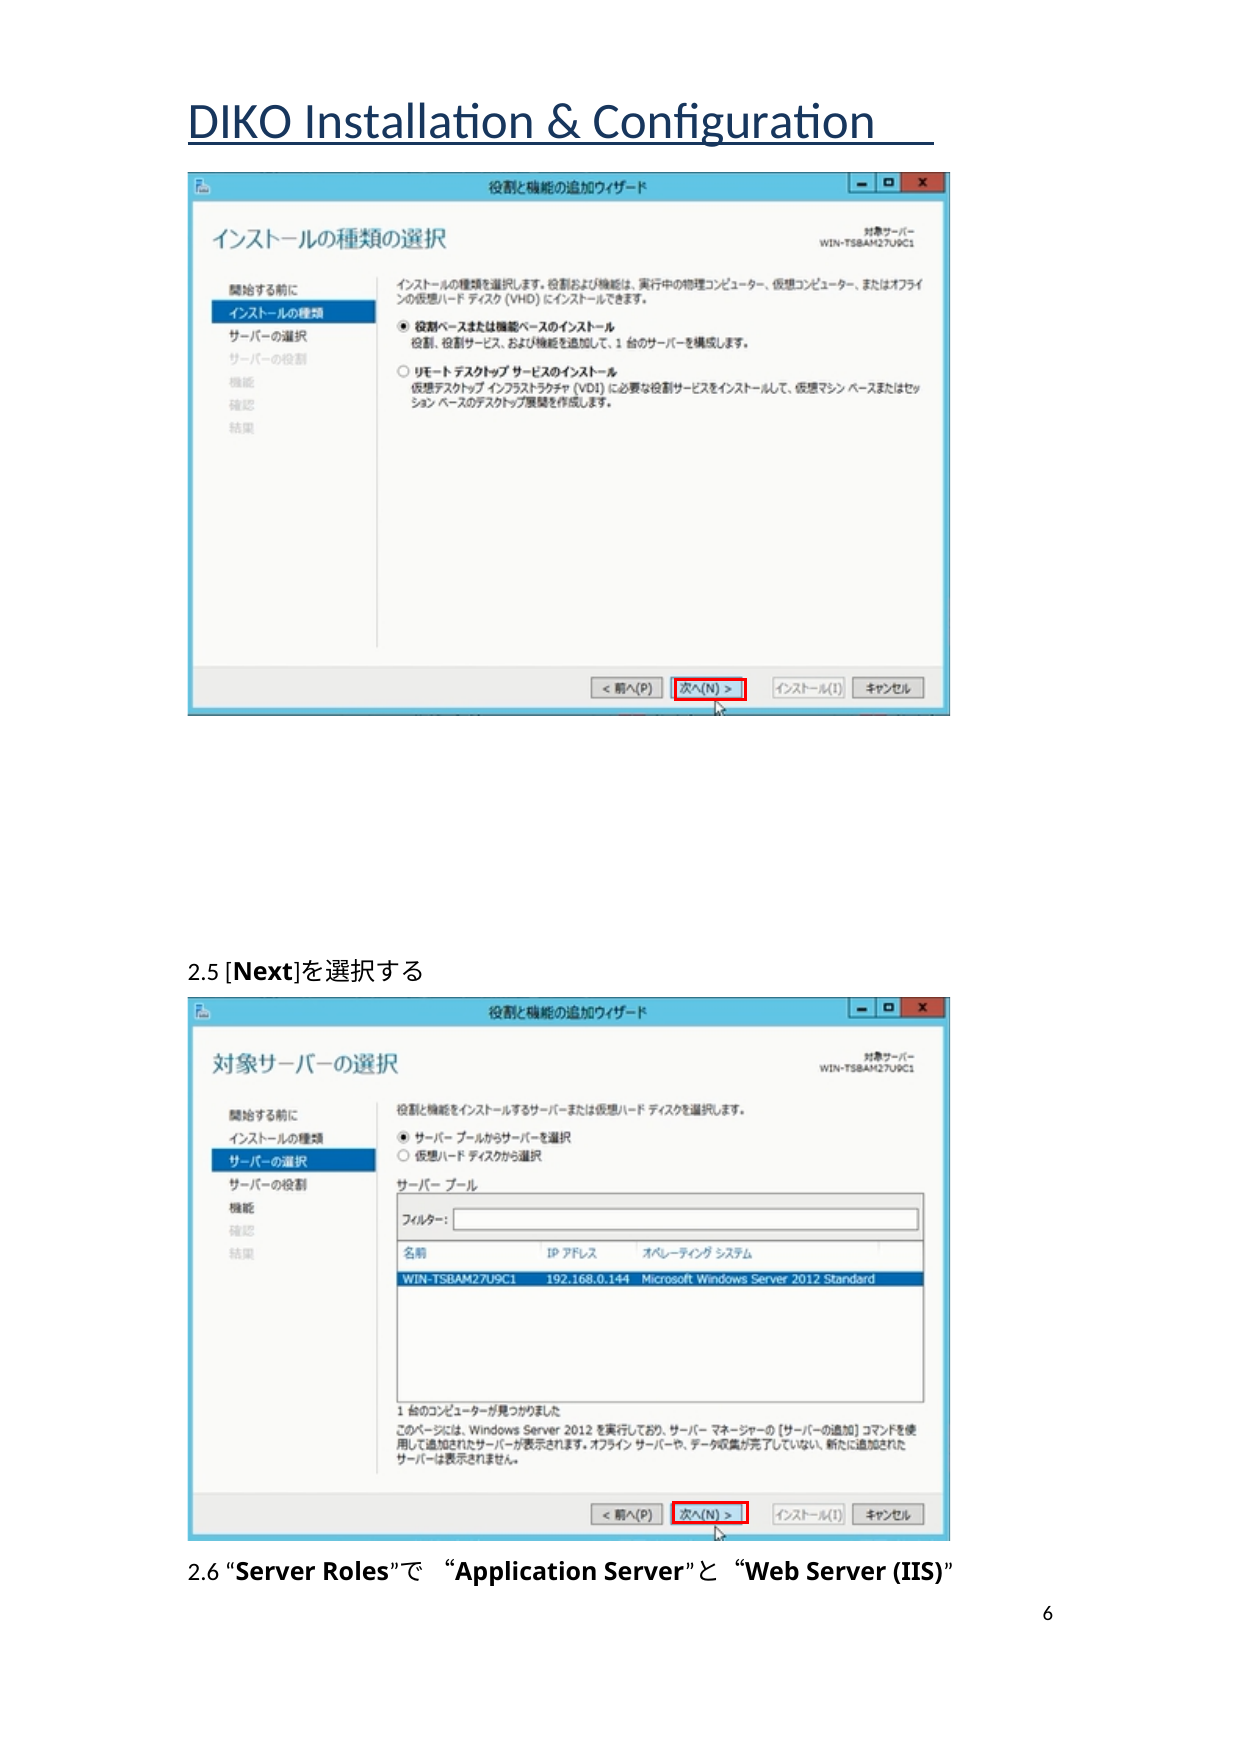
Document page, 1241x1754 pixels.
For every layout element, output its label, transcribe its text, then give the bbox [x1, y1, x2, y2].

text 2.6 “Server Roles”で “Application Server”と“Web Server (IIS)” [187, 1550, 1053, 1588]
picture [187, 172, 951, 716]
picture [187, 997, 951, 1541]
text 2.5 [Next]を選択する [187, 950, 1053, 988]
